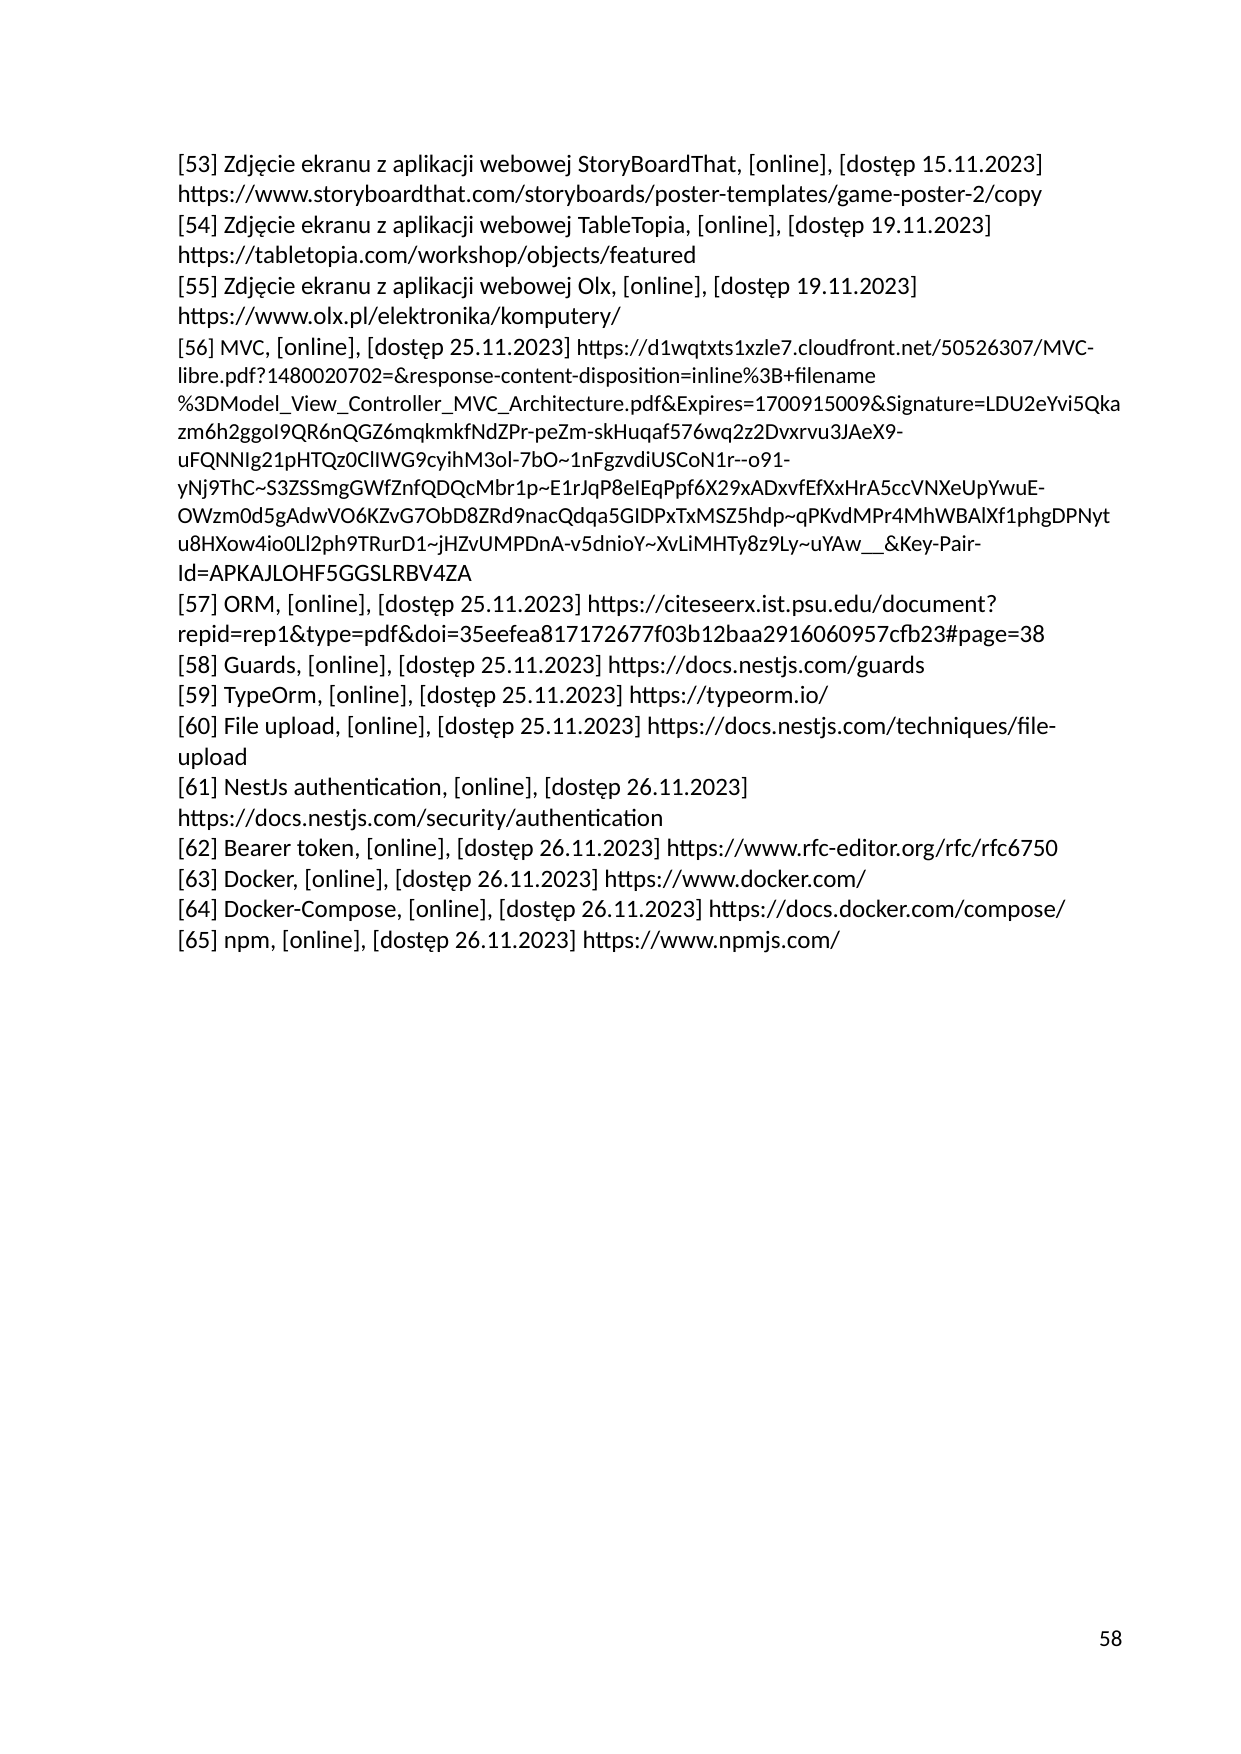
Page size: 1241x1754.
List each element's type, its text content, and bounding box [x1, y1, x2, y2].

text [55] Zdjęcie ekranu z aplikacji webowej Olx, [online], [dostęp 19.11.2023] https://www.olx.pl/elektronika/komputery/ [177, 270, 1122, 331]
text [63] Docker, [online], [dostęp 26.11.2023] https://www.docker.com/ [177, 863, 1122, 893]
text [65] npm, [online], [dostęp 26.11.2023] https://www.npmjs.com/ [177, 924, 1122, 954]
text [58] Guards, [online], [dostęp 25.11.2023] https://docs.nestjs.com/guards [177, 649, 1122, 679]
text [54] Zdjęcie ekranu z aplikacji webowej TableTopia, [online], [dostęp 19.11.2023] https://tabletopia.com/workshop/objects/featured [177, 209, 1122, 270]
text [60] File upload, [online], [dostęp 25.11.2023] https://docs.nestjs.com/techniques/file-upload [177, 710, 1122, 771]
text [62] Bearer token, [online], [dostęp 26.11.2023] https://www.rfc-editor.org/rfc/rfc6750 [177, 832, 1122, 863]
text [56] MVC, [online], [dostęp 25.11.2023] https://d1wqtxts1xzle7.cloudfront.net/50526307/MVC-libre.pdf?1480020702=&response-content-disposition=inline%3B+filename%3DModel_View_Controller_MVC_Architecture.pdf&Expires=1700915009&Signature=LDU2eYvi5Qkazm6h2ggoI9QR6nQGZ6mqkmkfNdZPr-peZm-skHuqaf576wq2z2Dvxrvu3JAeX9-uFQNNIg21pHTQz0ClIWG9cyihM3ol-7bO~1nFgzvdiUSCoN1r--o91-yNj9ThC~S3ZSSmgGWfZnfQDQcMbr1p~E1rJqP8eIEqPpf6X29xADxvfEfXxHrA5ccVNXeUpYwuE-OWzm0d5gAdwVO6KZvG7ObD8ZRd9nacQdqa5GIDPxTxMSZ5hdp~qPKvdMPr4MhWBAlXf1phgDPNytu8HXow4io0Ll2ph9TRurD1~jHZvUMPDnA-v5dnioY~XvLiMHTy8z9Ly~uYAw__&Key-Pair-Id=APKAJLOHF5GGSLRBV4ZA [177, 331, 1122, 588]
text [64] Docker-Compose, [online], [dostęp 26.11.2023] https://docs.docker.com/compose/ [177, 893, 1122, 924]
text [61] NestJs authentication, [online], [dostęp 26.11.2023] https://docs.nestjs.com/security/authentication [177, 771, 1122, 832]
text [59] TypeOrm, [online], [dostęp 25.11.2023] https://typeorm.io/ [177, 679, 1122, 710]
text [53] Zdjęcie ekranu z aplikacji webowej StoryBoardThat, [online], [dostęp 15.11.2023] https://www.storyboardthat.com/storyboards/poster-templates/game-poster-2/copy [177, 148, 1122, 209]
text [57] ORM, [online], [dostęp 25.11.2023] https://citeseerx.ist.psu.edu/document?repid=rep1&type=pdf&doi=35eefea817172677f03b12baa2916060957cfb23#page=38 [177, 588, 1122, 649]
